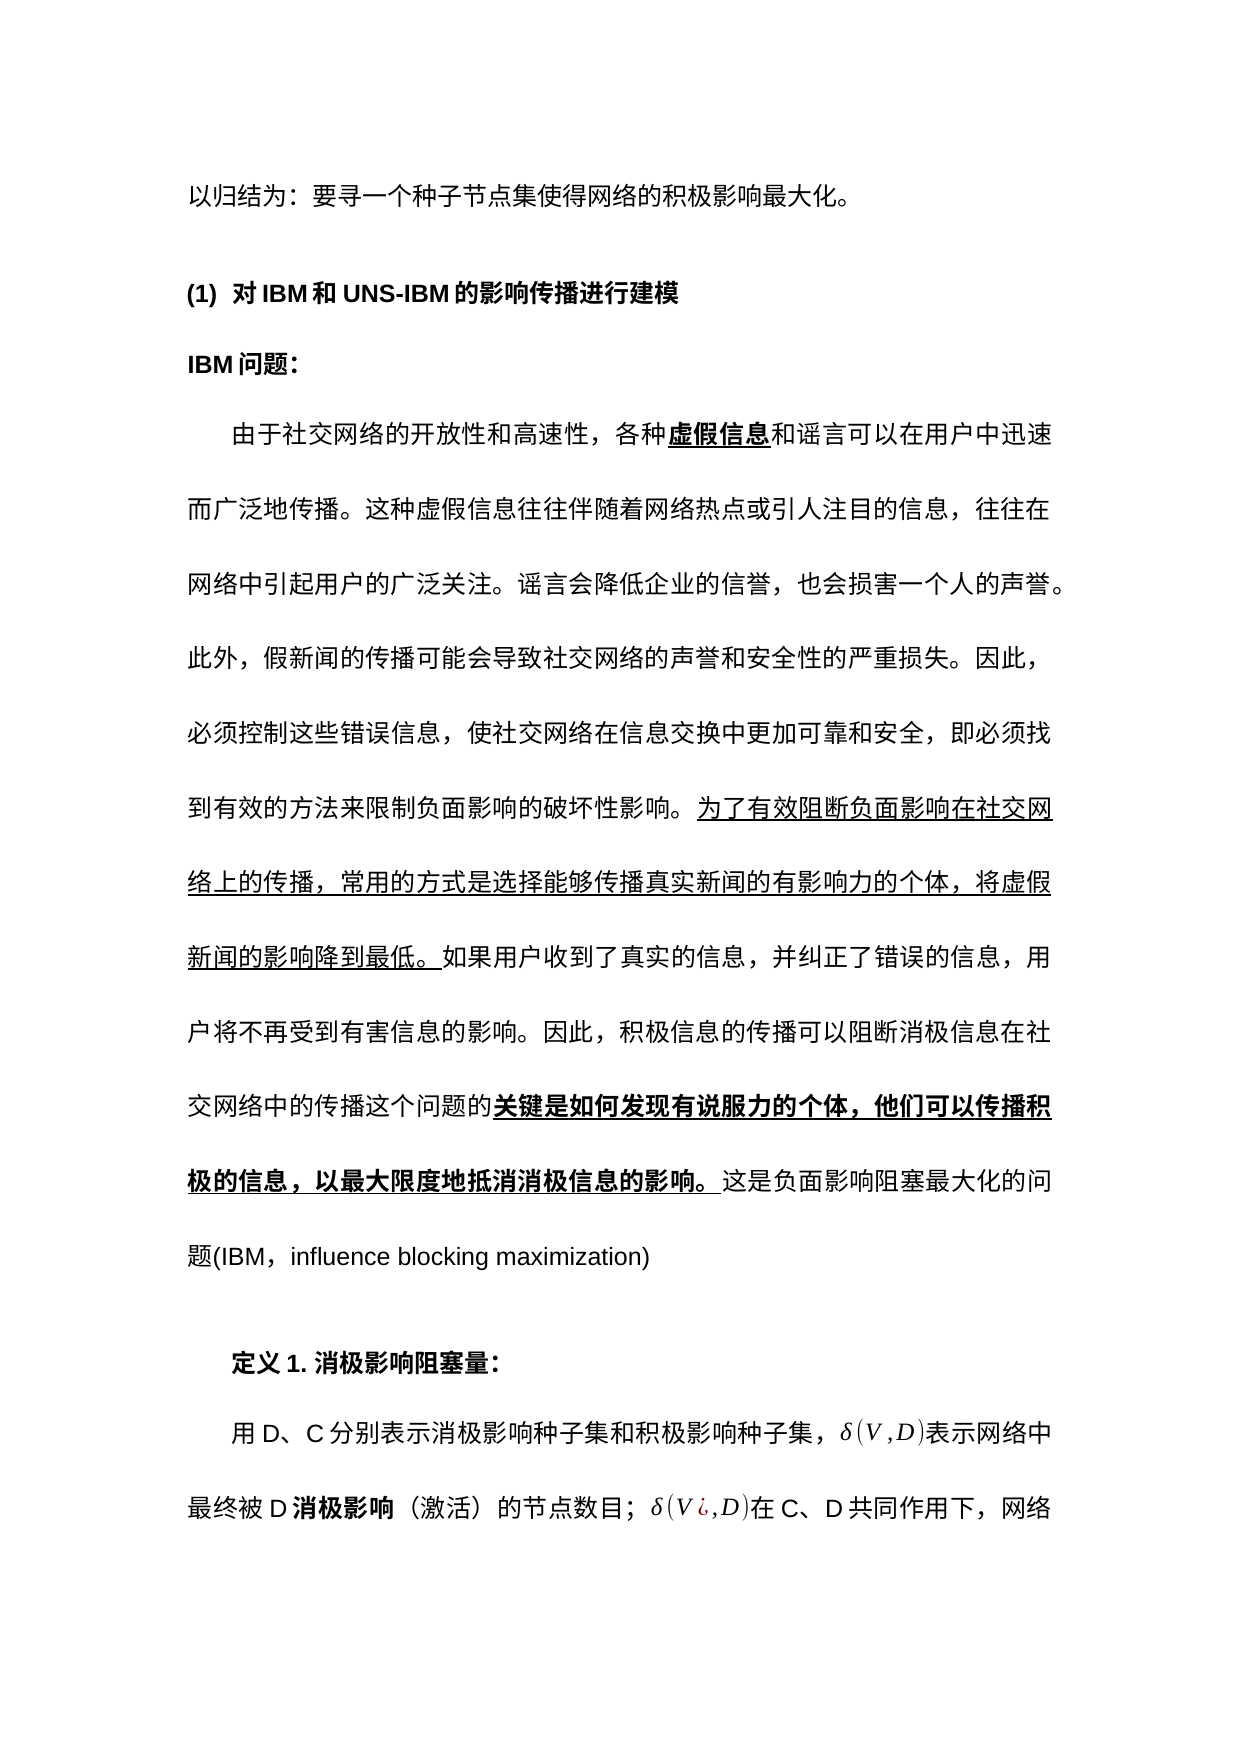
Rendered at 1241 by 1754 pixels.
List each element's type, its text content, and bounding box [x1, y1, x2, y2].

text IBM问题： [187, 330, 1053, 395]
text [187, 162, 1053, 227]
text 由于社交网络的开放性和高速性，各种虚假信息和谣言可以在用户中迅速而广泛地传播。这种虚假信息往往伴随着网络热点或引人注目的信息，往往在网络中引起用户的广泛关注。谣言会降低企业的信誉，也会损害一个人的声誉。此外，假新闻的传播可能会导致社交网络的声誉和安全性的严重损失。因此，必须控制这些错误信息，使社交网络在信息交换中更加可靠和安全，即必须找到有效的方法来限制负面影响的破坏性影响。为了有效阻断负面影响在社交网络上的传播，常用的方式是选择能够传播真实新闻的有影响力的个体，将虚假新闻的影响降到最低。如果用户收到了真实的信息，并纠正了错误的信息，用户将不再受到有害信息的影响。因此，积极信息的传播可以阻断消极信息在社交网络中的传播这个问题的关键是如何发现有说服力的个体，他们可以传播积极的信息，以最大限度地抵消消极信息的影响。这是负面影响阻塞最大化的问题(IBM，influence blocking maximization) [187, 400, 1053, 1287]
text 定义1. 消极影响阻塞量： [187, 1329, 1053, 1394]
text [187, 1399, 1053, 1539]
subtitle 对IBM和UNS-IBM的影响传播进行建模 [217, 259, 1053, 324]
